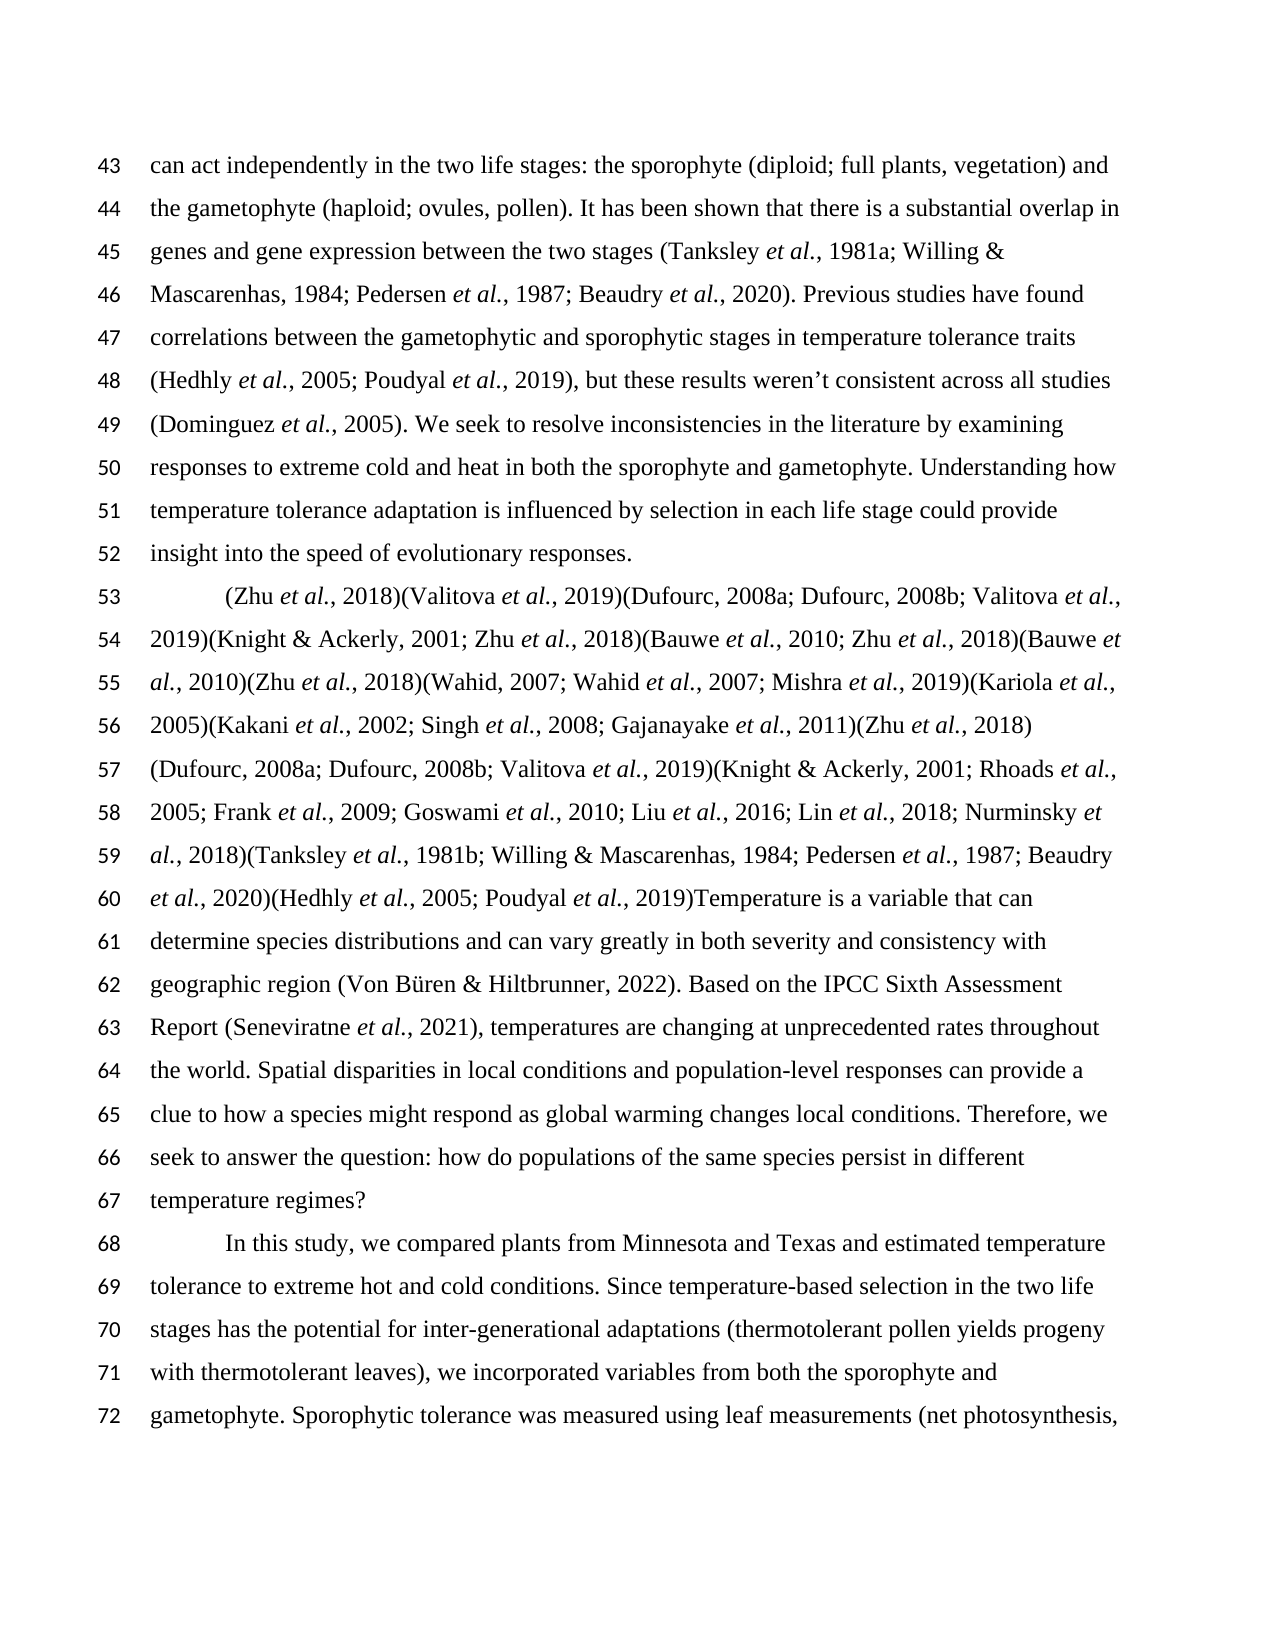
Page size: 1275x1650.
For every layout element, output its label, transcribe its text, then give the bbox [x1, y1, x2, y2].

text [150, 150, 1125, 567]
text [150, 1228, 1125, 1429]
text (Zhu et al., 2018)(Valitova et al., 2019)(Dufourc, 2008a; Dufourc, 2008b; Valitova et al., 2019)(Knight & Ackerly, 2001; Zhu et al., 2018) [150, 581, 1125, 1214]
